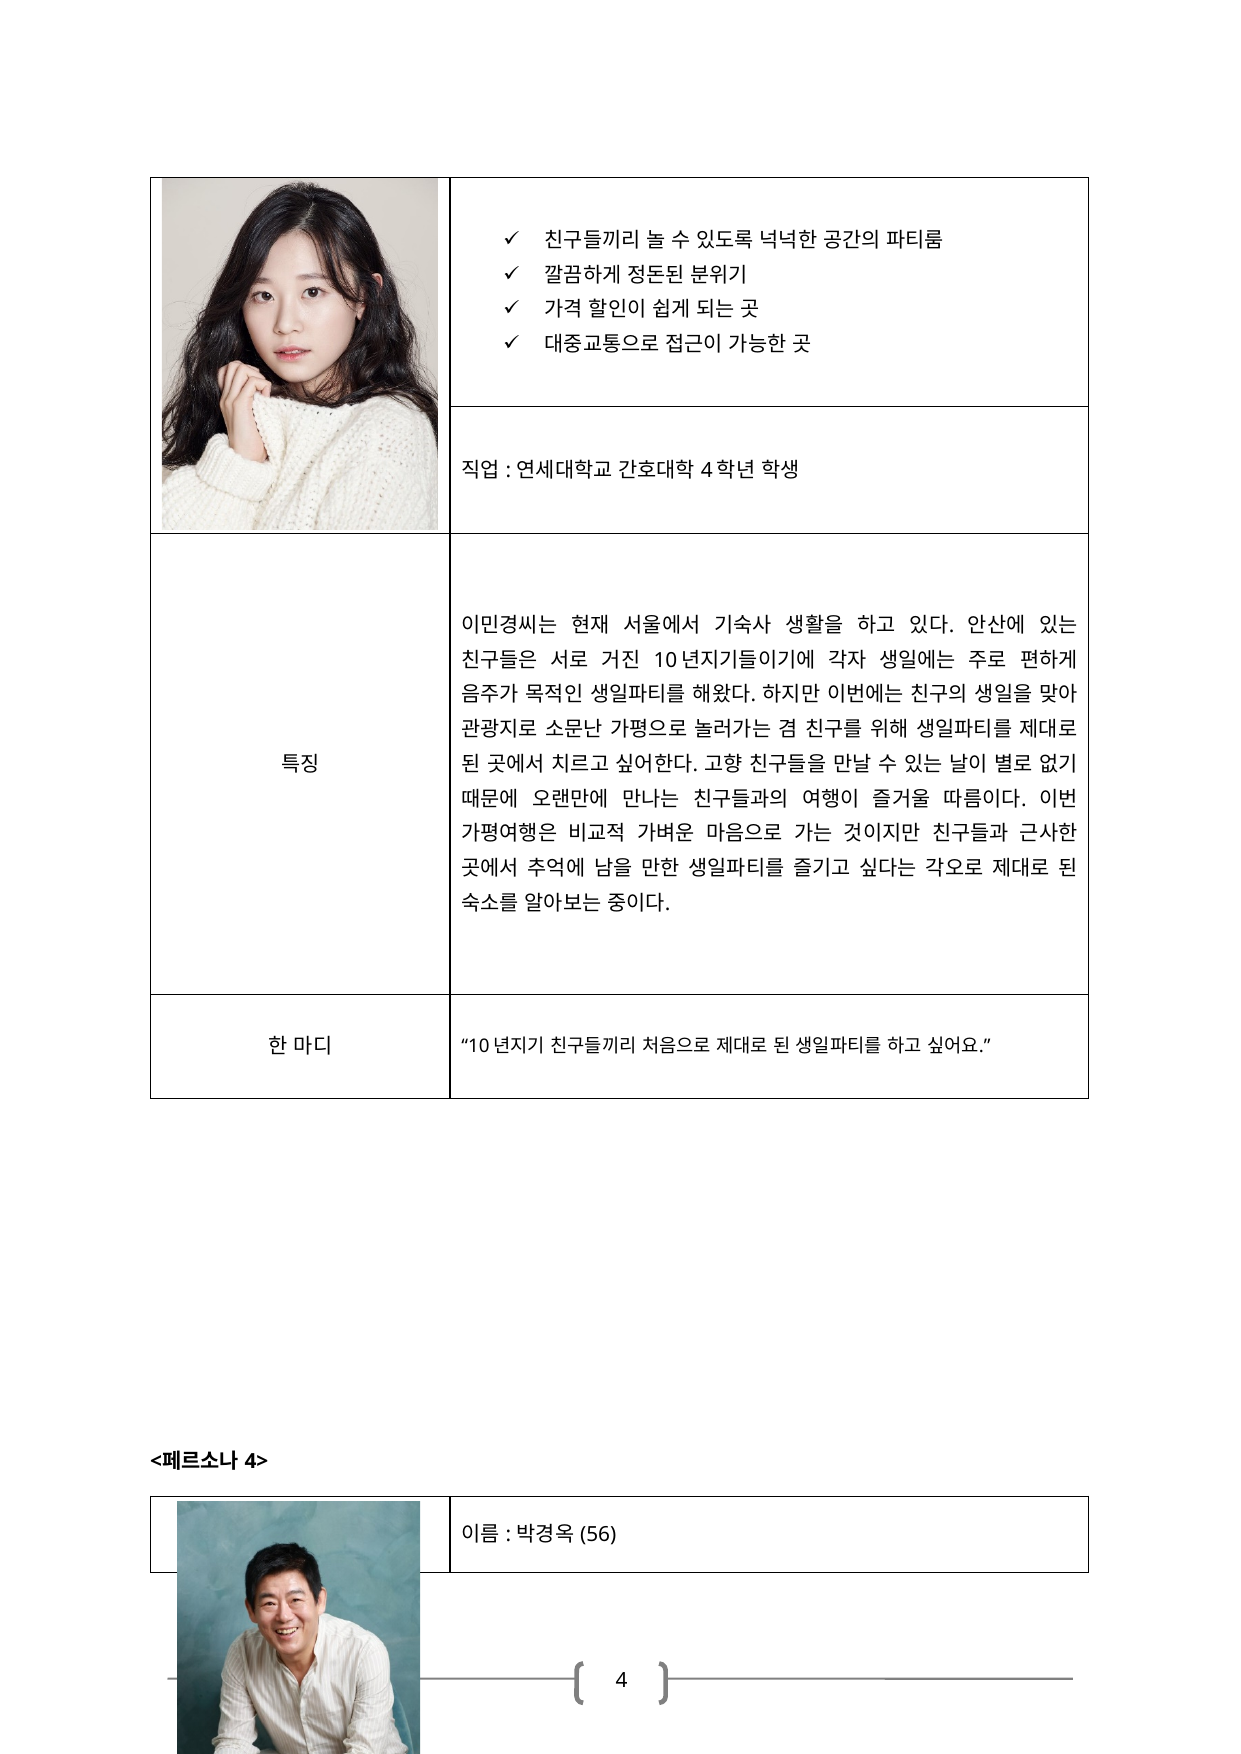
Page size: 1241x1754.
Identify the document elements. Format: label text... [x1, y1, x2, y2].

text <페르소나 4> [150, 1444, 1090, 1474]
picture [161, 178, 438, 530]
table_cell “10년지기 친구들끼리 처음으로 제대로 된 생일파티를 하고 싶어요.” [451, 995, 1088, 1098]
table_cell 친구들끼리 놀 수 있도록 넉넉한 공간의 파티룸 깔끔하게 정돈된 분위기 가격 할인이 쉽게 되는 곳 대중교통으로 접근이 가능한 곳 [451, 178, 1088, 406]
table_cell 한 마디 [151, 995, 449, 1098]
table_cell 특징 [151, 534, 449, 994]
table_header 이름 : 박경옥 (56) [451, 1497, 1088, 1572]
table_cell 직업 : 연세대학교 간호대학 4학년 학생 [451, 407, 1088, 533]
table_cell 이민경씨는 현재 서울에서 기숙사 생활을 하고 있다. 안산에 있는 친구들은 서로 거진 10년지기들이기에 각자 생일에는 주로 편하게 음주가 목적인 생일파티를 해왔다. 하지만 이번에는 친구의 생일을 맞아 관광지로 소문난 가평으로 놀러가는 겸 친구를 위해 생일파티를 제대로 된 곳에서 치르고 싶어한다. 고향 친구들을 만날 수 있는 날이 별로 없기 때문에 오랜만에 만나는 친구들과의 여행이 즐거울 따름이다. 이번 가평여행은 비교적 가벼운 마음으로 가는 것이지만 친구들과 근사한 곳에서 추억에 남을 만한 생일파티를 즐기고 싶다는 각오로 제대로 된 숙소를 알아보는 중이다. [451, 534, 1088, 994]
table_header [151, 1497, 449, 1572]
picture [177, 1501, 420, 1754]
table_header [151, 178, 449, 533]
